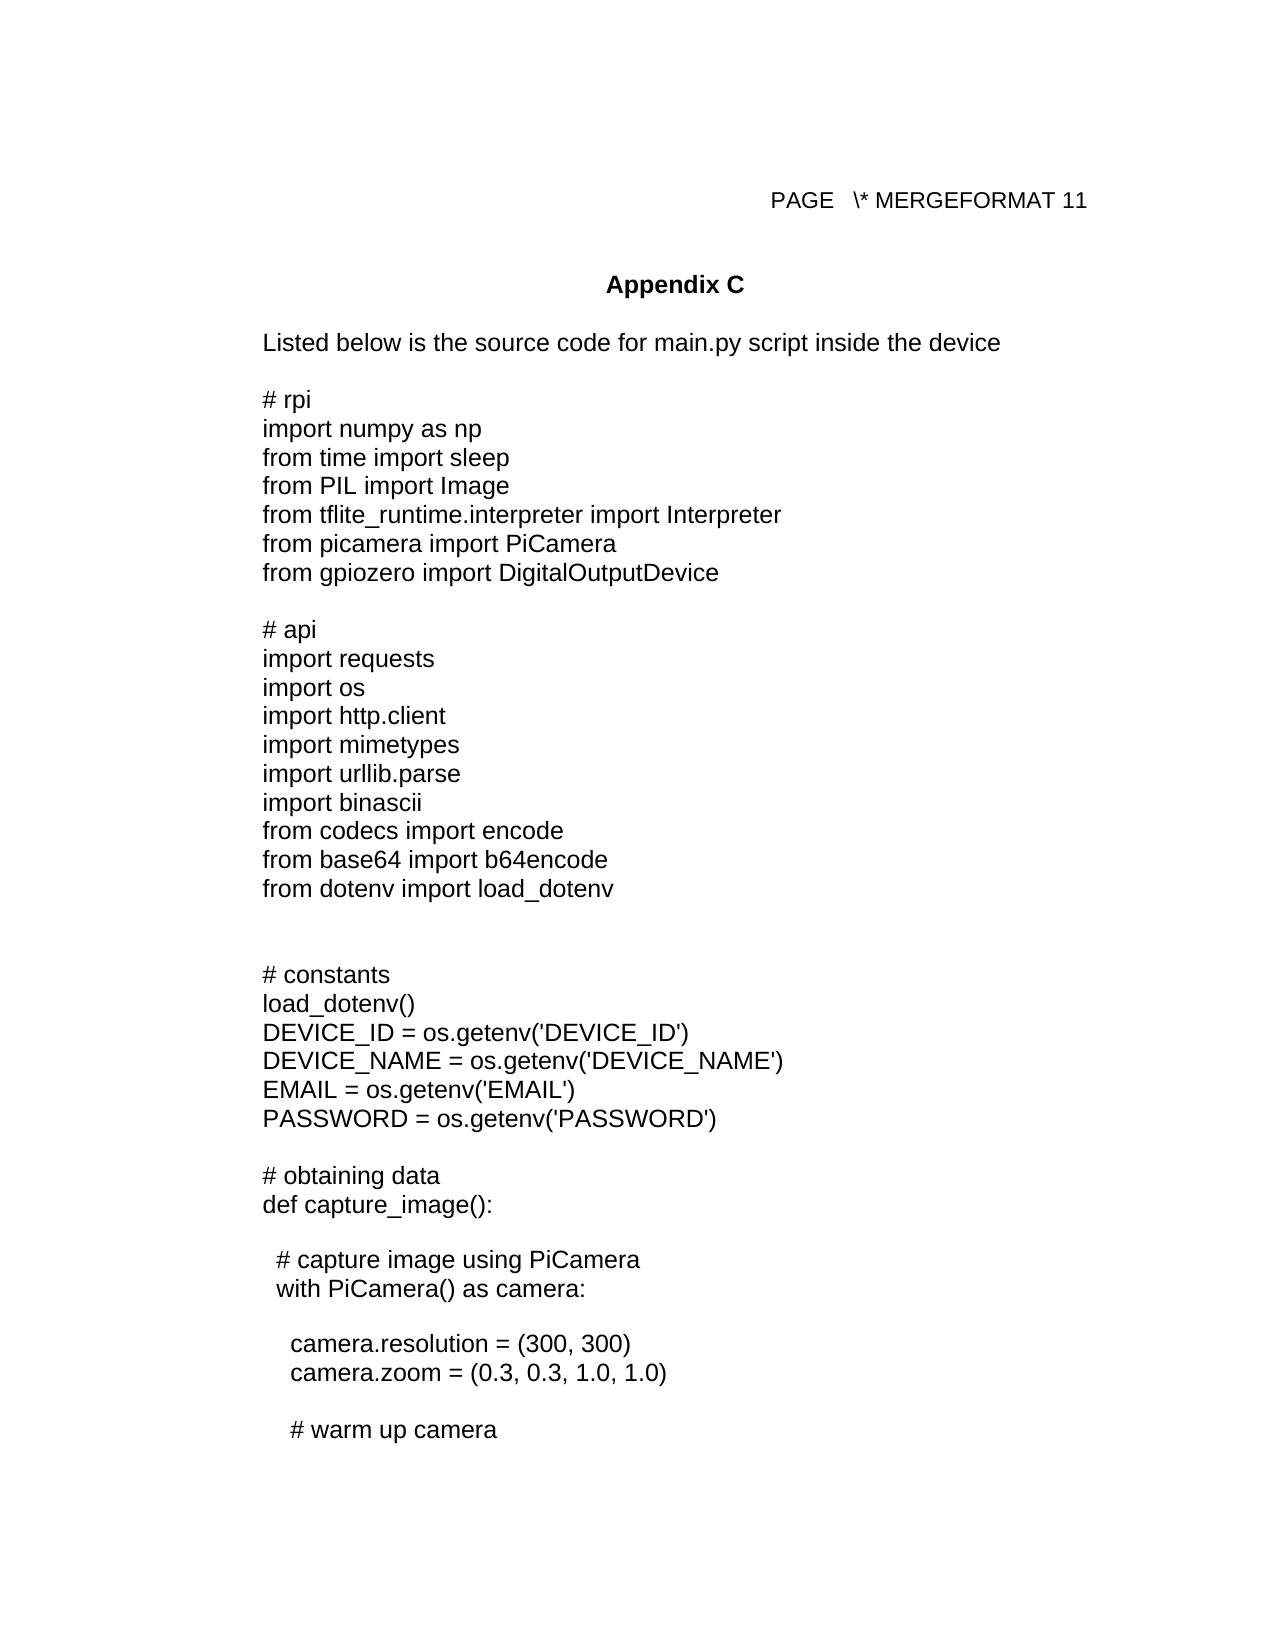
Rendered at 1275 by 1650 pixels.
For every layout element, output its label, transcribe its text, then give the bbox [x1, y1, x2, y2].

text load_dotenv() [262, 989, 1087, 1017]
text from picamera import PiCamera [262, 529, 1087, 557]
text from gpiozero import DigitalOutputDevice [262, 557, 1087, 586]
text Listed below is the source code for main.py script inside the device [262, 327, 1087, 356]
text DEVICE_ID = os.getenv('DEVICE_ID') [262, 1017, 1087, 1046]
text from codecs import encode [262, 816, 1087, 845]
text # capture image using PiCamera [262, 1245, 1087, 1274]
text # rpi [262, 385, 1087, 414]
text import os [262, 672, 1087, 701]
text camera.zoom = (0.3, 0.3, 1.0, 1.0) [262, 1358, 1087, 1386]
text with PiCamera() as camera: [262, 1274, 1087, 1303]
text # warm up camera [262, 1415, 1087, 1444]
text PASSWORD = os.getenv('PASSWORD') [262, 1104, 1087, 1132]
text Appendix C [262, 270, 1087, 299]
text EMAIL = os.getenv('EMAIL') [262, 1075, 1087, 1104]
text import requests [262, 644, 1087, 672]
text DEVICE_NAME = os.getenv('DEVICE_NAME') [262, 1046, 1087, 1075]
text # api [262, 615, 1087, 644]
text # obtaining data [262, 1161, 1087, 1190]
text from base64 import b64encode [262, 845, 1087, 874]
text camera.resolution = (300, 300) [262, 1329, 1087, 1358]
text from tflite_runtime.interpreter import Interpreter [262, 500, 1087, 529]
text import http.client [262, 701, 1087, 730]
text from time import sleep [262, 442, 1087, 471]
text import binascii [262, 787, 1087, 816]
text # constants [262, 960, 1087, 989]
text import mimetypes [262, 730, 1087, 759]
text def capture_image(): [262, 1190, 1087, 1219]
text from PIL import Image [262, 471, 1087, 500]
text import numpy as np [262, 414, 1087, 442]
text from dotenv import load_dotenv [262, 874, 1087, 902]
text import urllib.parse [262, 759, 1087, 787]
